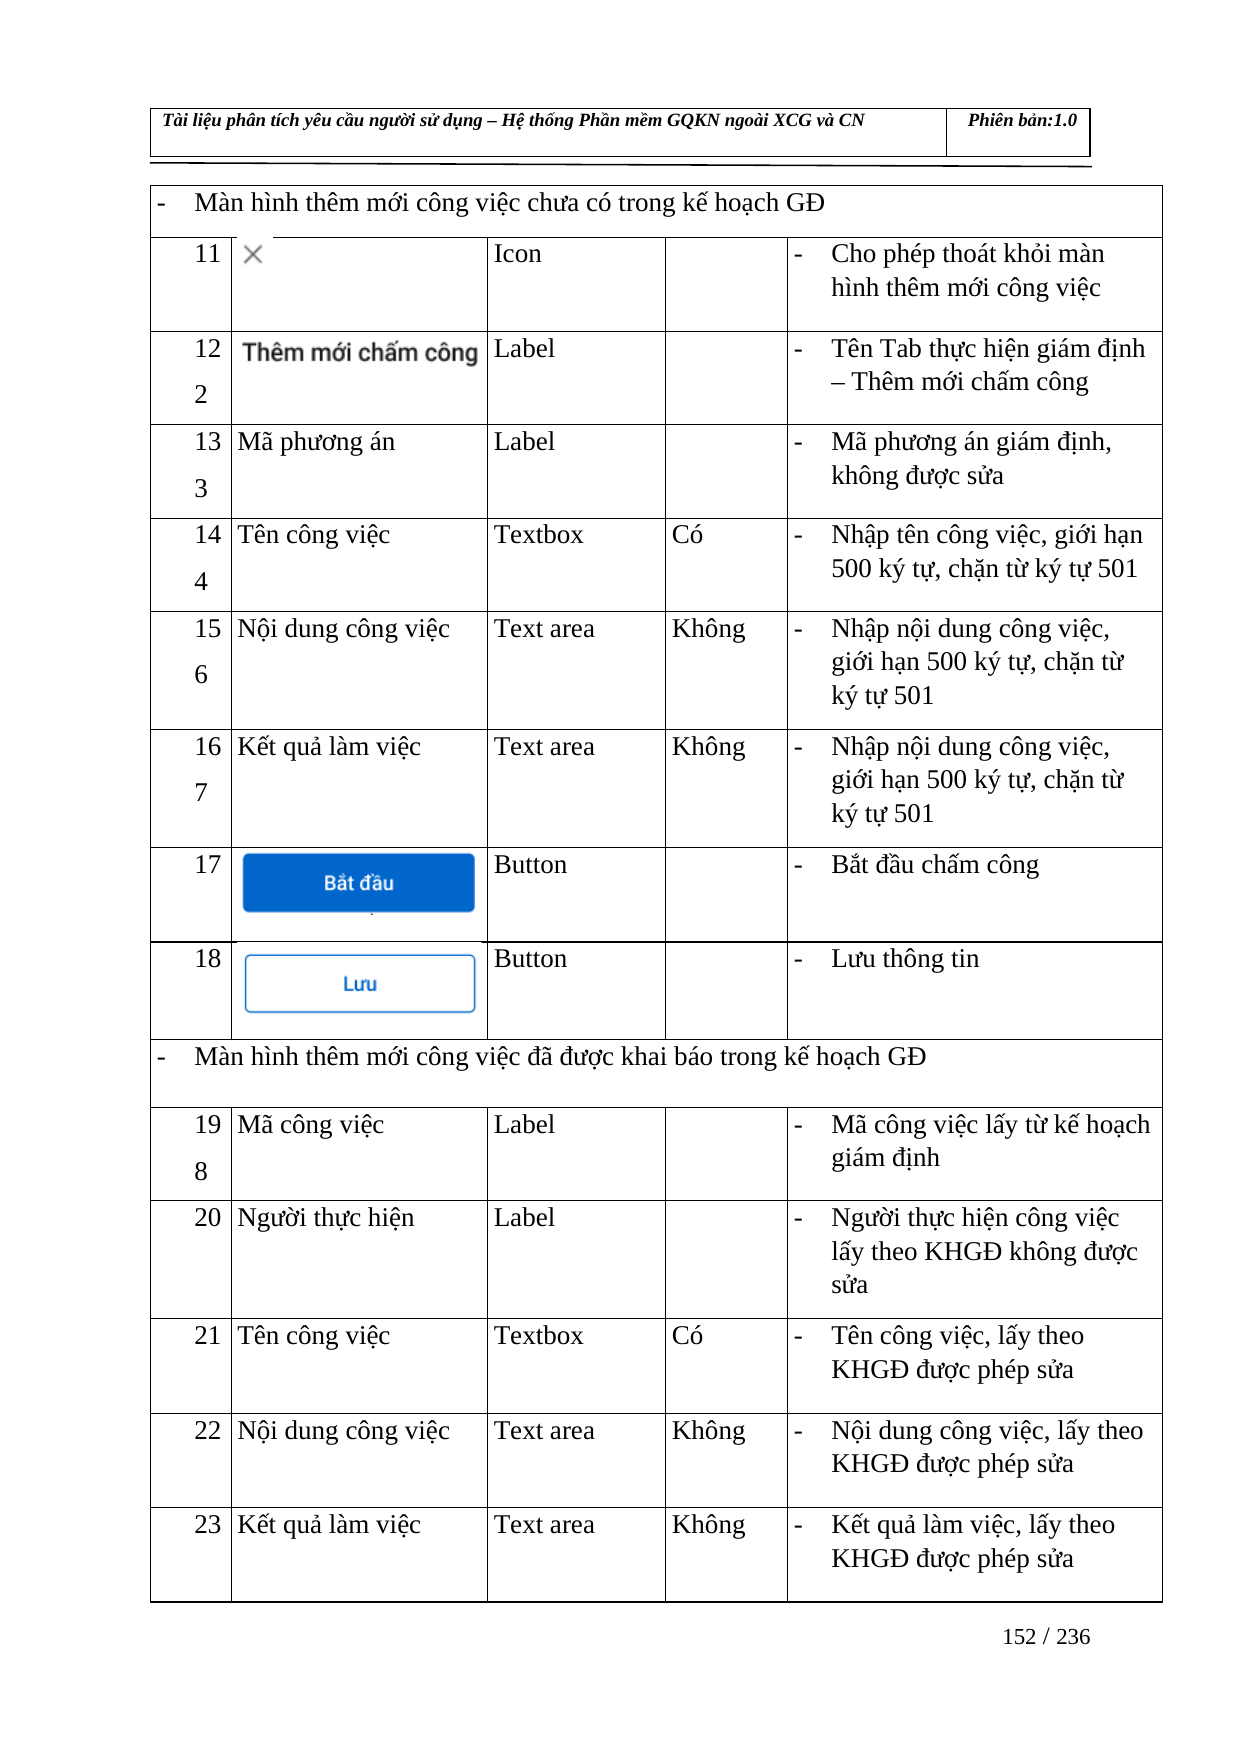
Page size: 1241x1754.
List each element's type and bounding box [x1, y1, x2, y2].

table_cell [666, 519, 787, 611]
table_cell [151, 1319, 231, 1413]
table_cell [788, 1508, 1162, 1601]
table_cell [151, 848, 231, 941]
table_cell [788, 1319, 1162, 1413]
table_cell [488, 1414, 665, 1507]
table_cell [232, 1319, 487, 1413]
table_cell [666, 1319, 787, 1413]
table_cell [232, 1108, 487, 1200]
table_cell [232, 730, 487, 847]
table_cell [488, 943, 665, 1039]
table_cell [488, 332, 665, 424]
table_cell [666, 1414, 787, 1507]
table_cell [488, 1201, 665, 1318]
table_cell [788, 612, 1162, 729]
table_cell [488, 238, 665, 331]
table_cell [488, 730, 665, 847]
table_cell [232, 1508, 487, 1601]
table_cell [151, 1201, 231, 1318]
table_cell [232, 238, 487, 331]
picture [237, 942, 482, 1025]
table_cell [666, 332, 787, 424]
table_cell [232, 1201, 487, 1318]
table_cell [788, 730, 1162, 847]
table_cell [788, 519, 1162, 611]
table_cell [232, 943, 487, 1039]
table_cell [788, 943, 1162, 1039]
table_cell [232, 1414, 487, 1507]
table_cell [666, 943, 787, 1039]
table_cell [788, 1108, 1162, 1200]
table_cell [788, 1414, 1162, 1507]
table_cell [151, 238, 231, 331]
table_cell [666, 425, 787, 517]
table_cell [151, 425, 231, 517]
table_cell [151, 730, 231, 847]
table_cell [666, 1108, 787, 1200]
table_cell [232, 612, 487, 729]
picture [237, 332, 482, 377]
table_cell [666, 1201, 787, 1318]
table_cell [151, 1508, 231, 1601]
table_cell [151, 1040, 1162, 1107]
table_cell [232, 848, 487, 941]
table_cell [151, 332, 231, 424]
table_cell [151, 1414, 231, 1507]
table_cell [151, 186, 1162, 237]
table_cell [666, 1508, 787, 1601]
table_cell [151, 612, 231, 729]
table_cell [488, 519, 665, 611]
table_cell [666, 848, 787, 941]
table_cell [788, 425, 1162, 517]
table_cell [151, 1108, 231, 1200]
picture [237, 848, 482, 915]
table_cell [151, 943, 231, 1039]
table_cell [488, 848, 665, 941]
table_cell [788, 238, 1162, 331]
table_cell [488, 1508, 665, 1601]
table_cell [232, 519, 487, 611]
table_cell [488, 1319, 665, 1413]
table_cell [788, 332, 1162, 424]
picture [237, 237, 273, 271]
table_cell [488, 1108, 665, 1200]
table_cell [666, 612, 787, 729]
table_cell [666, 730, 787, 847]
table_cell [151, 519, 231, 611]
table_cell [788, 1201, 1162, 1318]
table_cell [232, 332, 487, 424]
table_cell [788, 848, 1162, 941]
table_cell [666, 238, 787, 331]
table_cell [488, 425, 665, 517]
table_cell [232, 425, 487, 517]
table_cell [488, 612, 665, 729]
